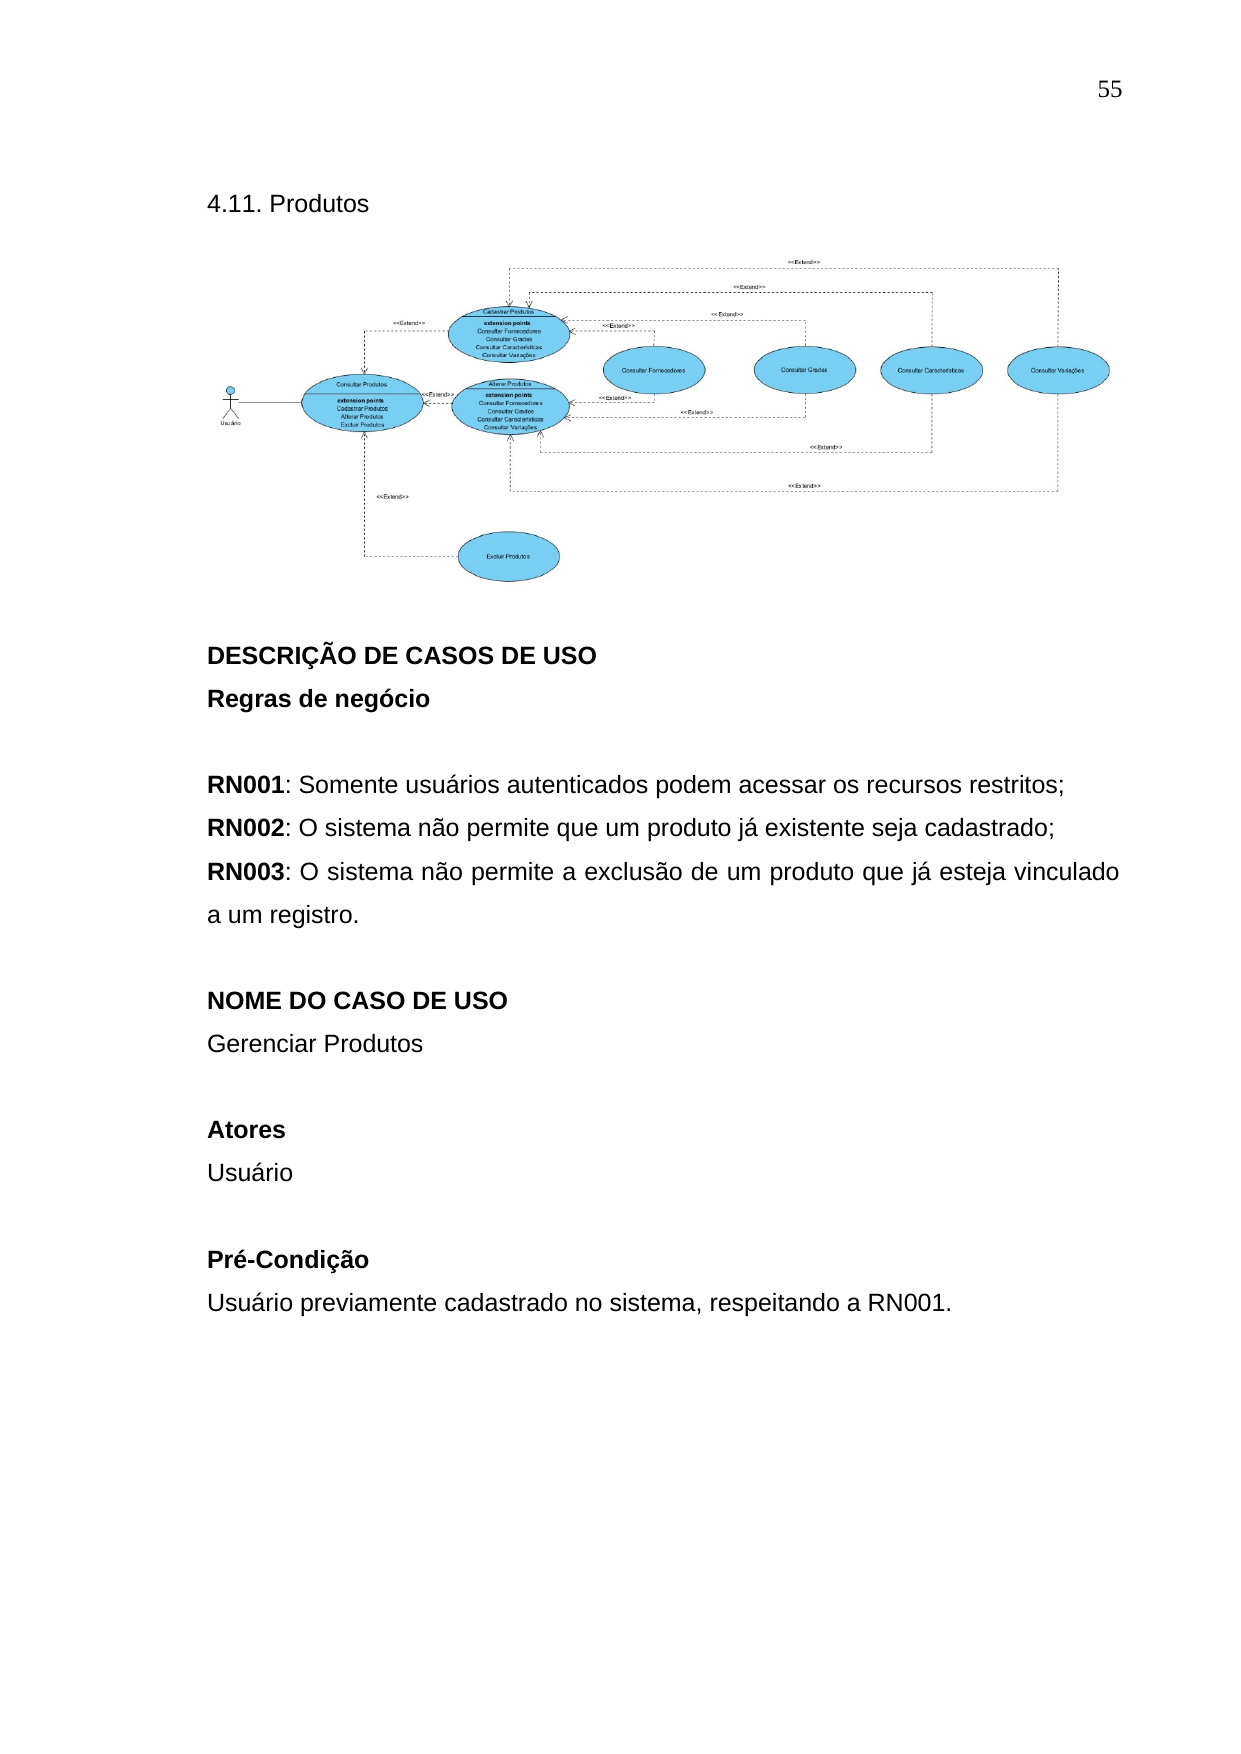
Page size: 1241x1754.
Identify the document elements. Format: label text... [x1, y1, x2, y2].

text Gerenciar Produtos [207, 1029, 1122, 1058]
text RN002: O sistema não permite que um produto já existente seja cadastrado; [207, 813, 1122, 842]
picture [206, 230, 1120, 613]
text Pré-Condição [207, 1245, 1122, 1273]
text NOME DO CASO DE USO [207, 986, 1122, 1015]
text RN001: Somente usuários autenticados podem acessar os recursos restritos; [207, 770, 1122, 799]
text RN003: O sistema não permite a exclusão de um produto que já esteja vinculado a um registro. [207, 857, 1122, 928]
text Usuário previamente cadastrado no sistema, respeitando a RN001. [207, 1288, 1122, 1317]
text DESCRIÇÃO DE CASOS DE USO [207, 641, 1122, 670]
text Atores [207, 1115, 1122, 1144]
subtitle 4.11. Produtos [207, 189, 1122, 217]
text Usuário [207, 1158, 1122, 1187]
text Regras de negócio [207, 684, 1122, 713]
